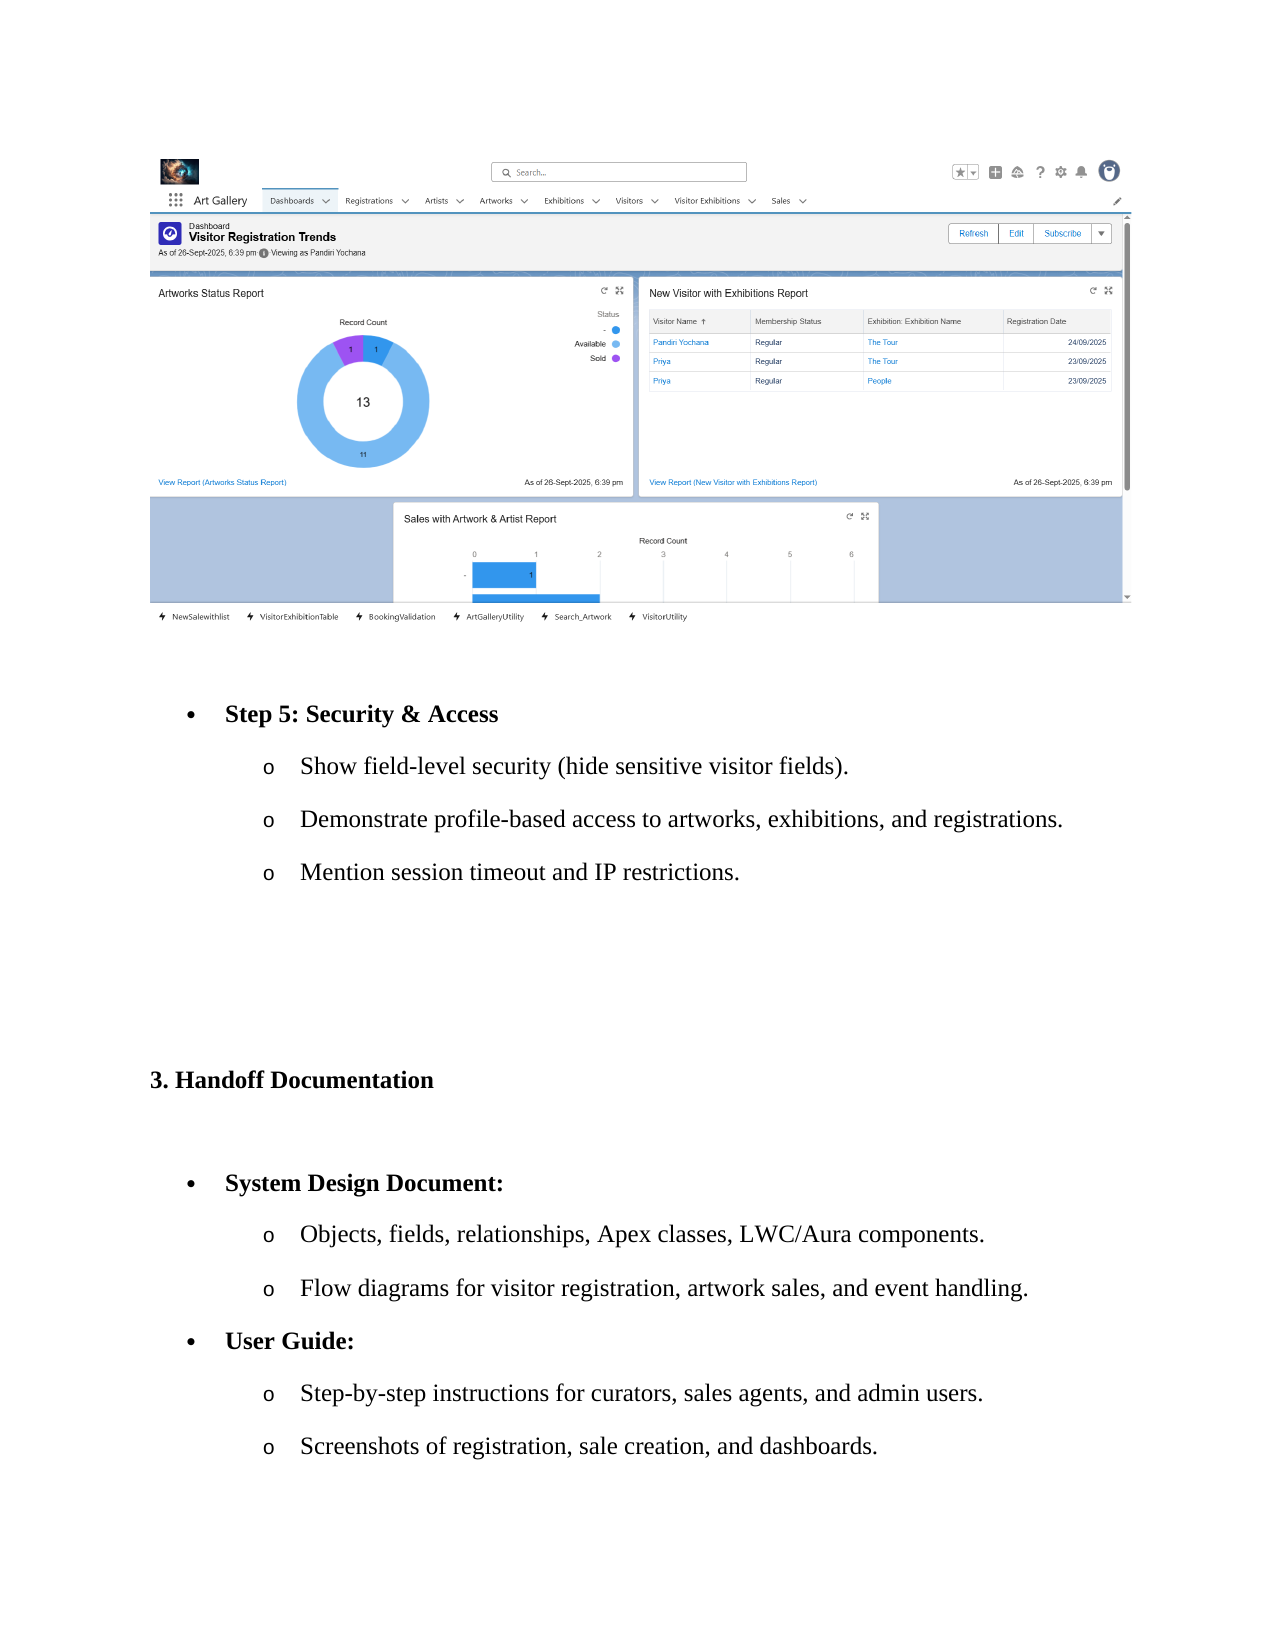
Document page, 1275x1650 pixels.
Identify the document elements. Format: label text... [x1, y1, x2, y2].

list Demonstrate profile-based access to artworks, exhibitions, and registrations. [262, 804, 1131, 834]
list Step 5: Security & Access [187, 699, 1131, 728]
list Show field-level security (hide sensitive visitor fields). [262, 751, 1131, 781]
list Mention session timeout and IP restrictions. [262, 857, 1131, 887]
subtitle 3. Handoff Documentation [150, 1065, 1131, 1094]
list User Guide: [187, 1326, 1131, 1355]
list Flow diagrams for visitor registration, artwork sales, and event handling. [262, 1273, 1131, 1302]
list Objects, fields, relationships, Apex classes, LWC/Aura components. [262, 1219, 1131, 1249]
list System Design Document: [187, 1168, 1131, 1197]
picture [150, 156, 1132, 626]
list Screenshots of registration, sale creation, and dashboards. [262, 1431, 1131, 1460]
list Step-by-step instructions for curators, sales agents, and admin users. [262, 1378, 1131, 1407]
